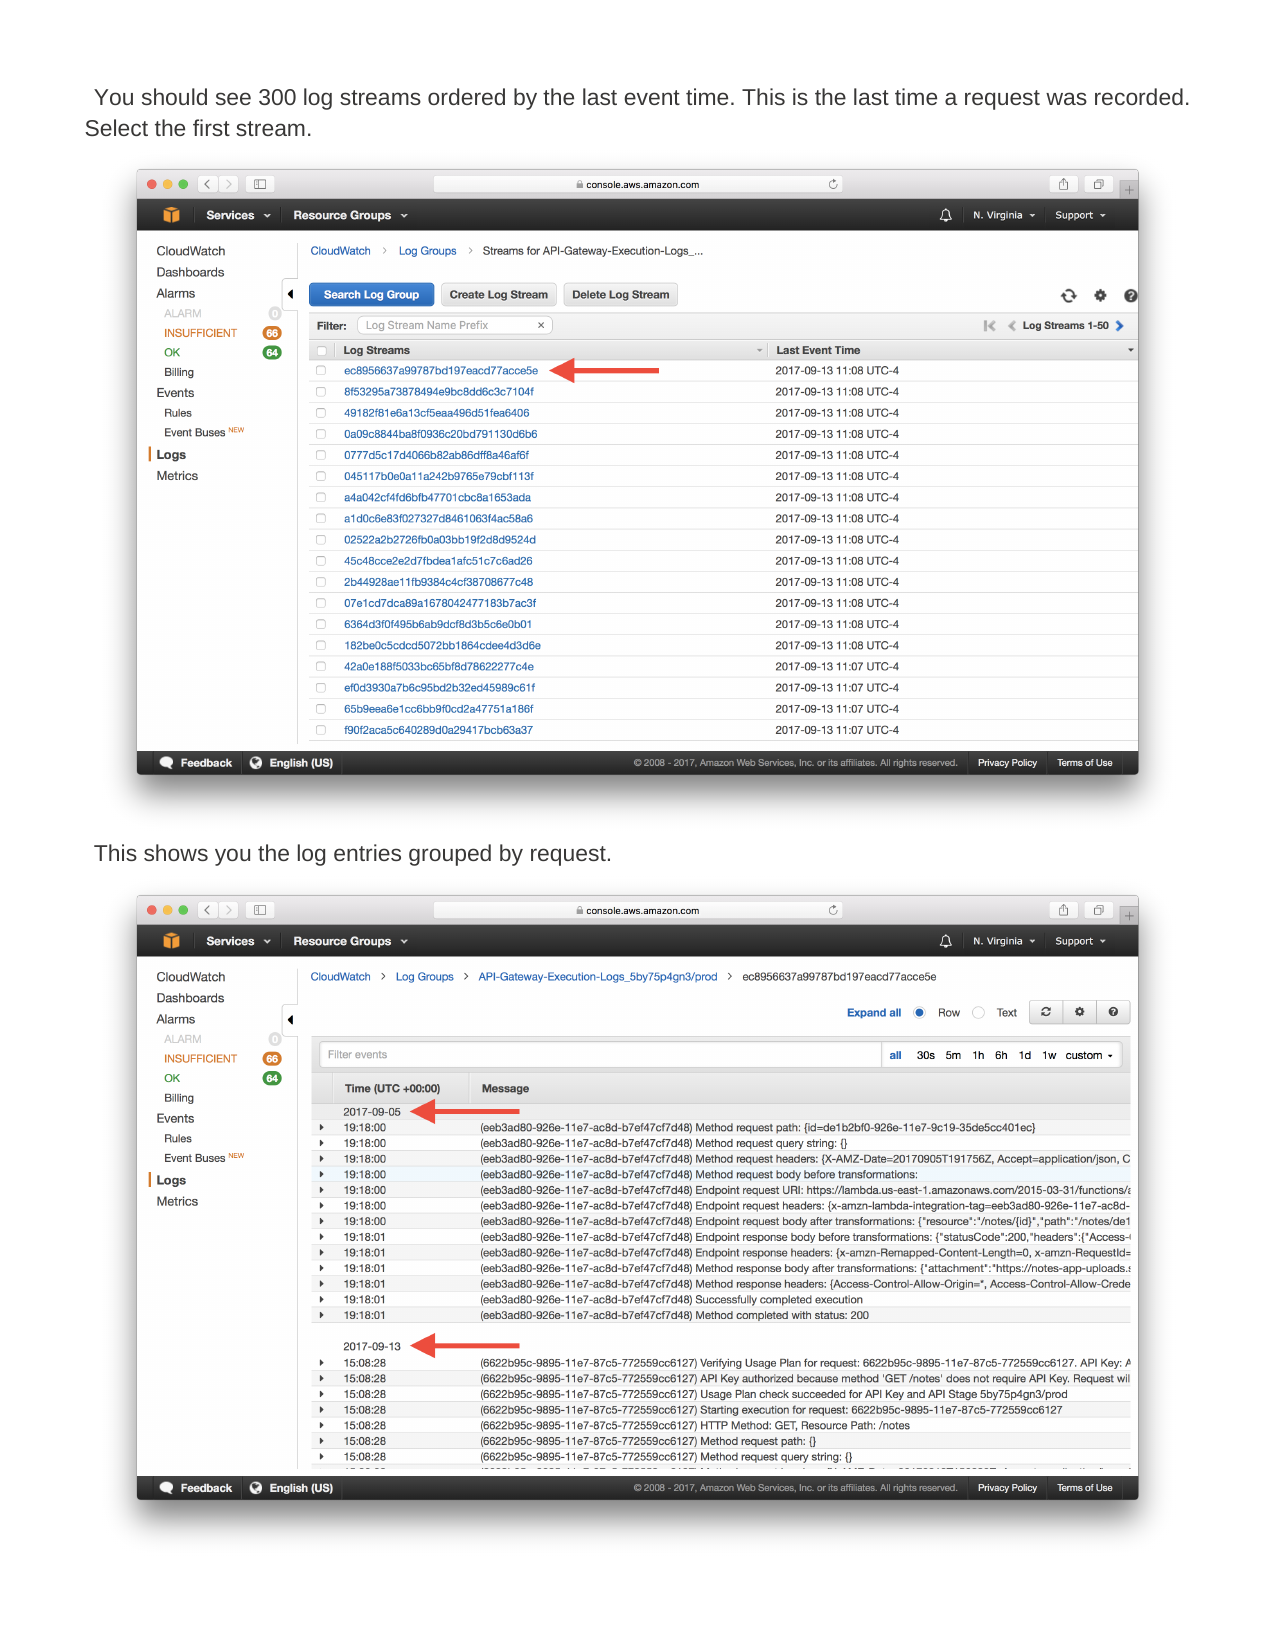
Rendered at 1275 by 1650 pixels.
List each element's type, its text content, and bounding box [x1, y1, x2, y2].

picture [93, 870, 1182, 1562]
text This shows you the log entries grouped by request. [84, 840, 1191, 867]
text You should see 300 log streams ordered by the last event time. This is the last time a request was recorded. Select the first stream. [84, 84, 1191, 141]
picture [93, 144, 1182, 837]
